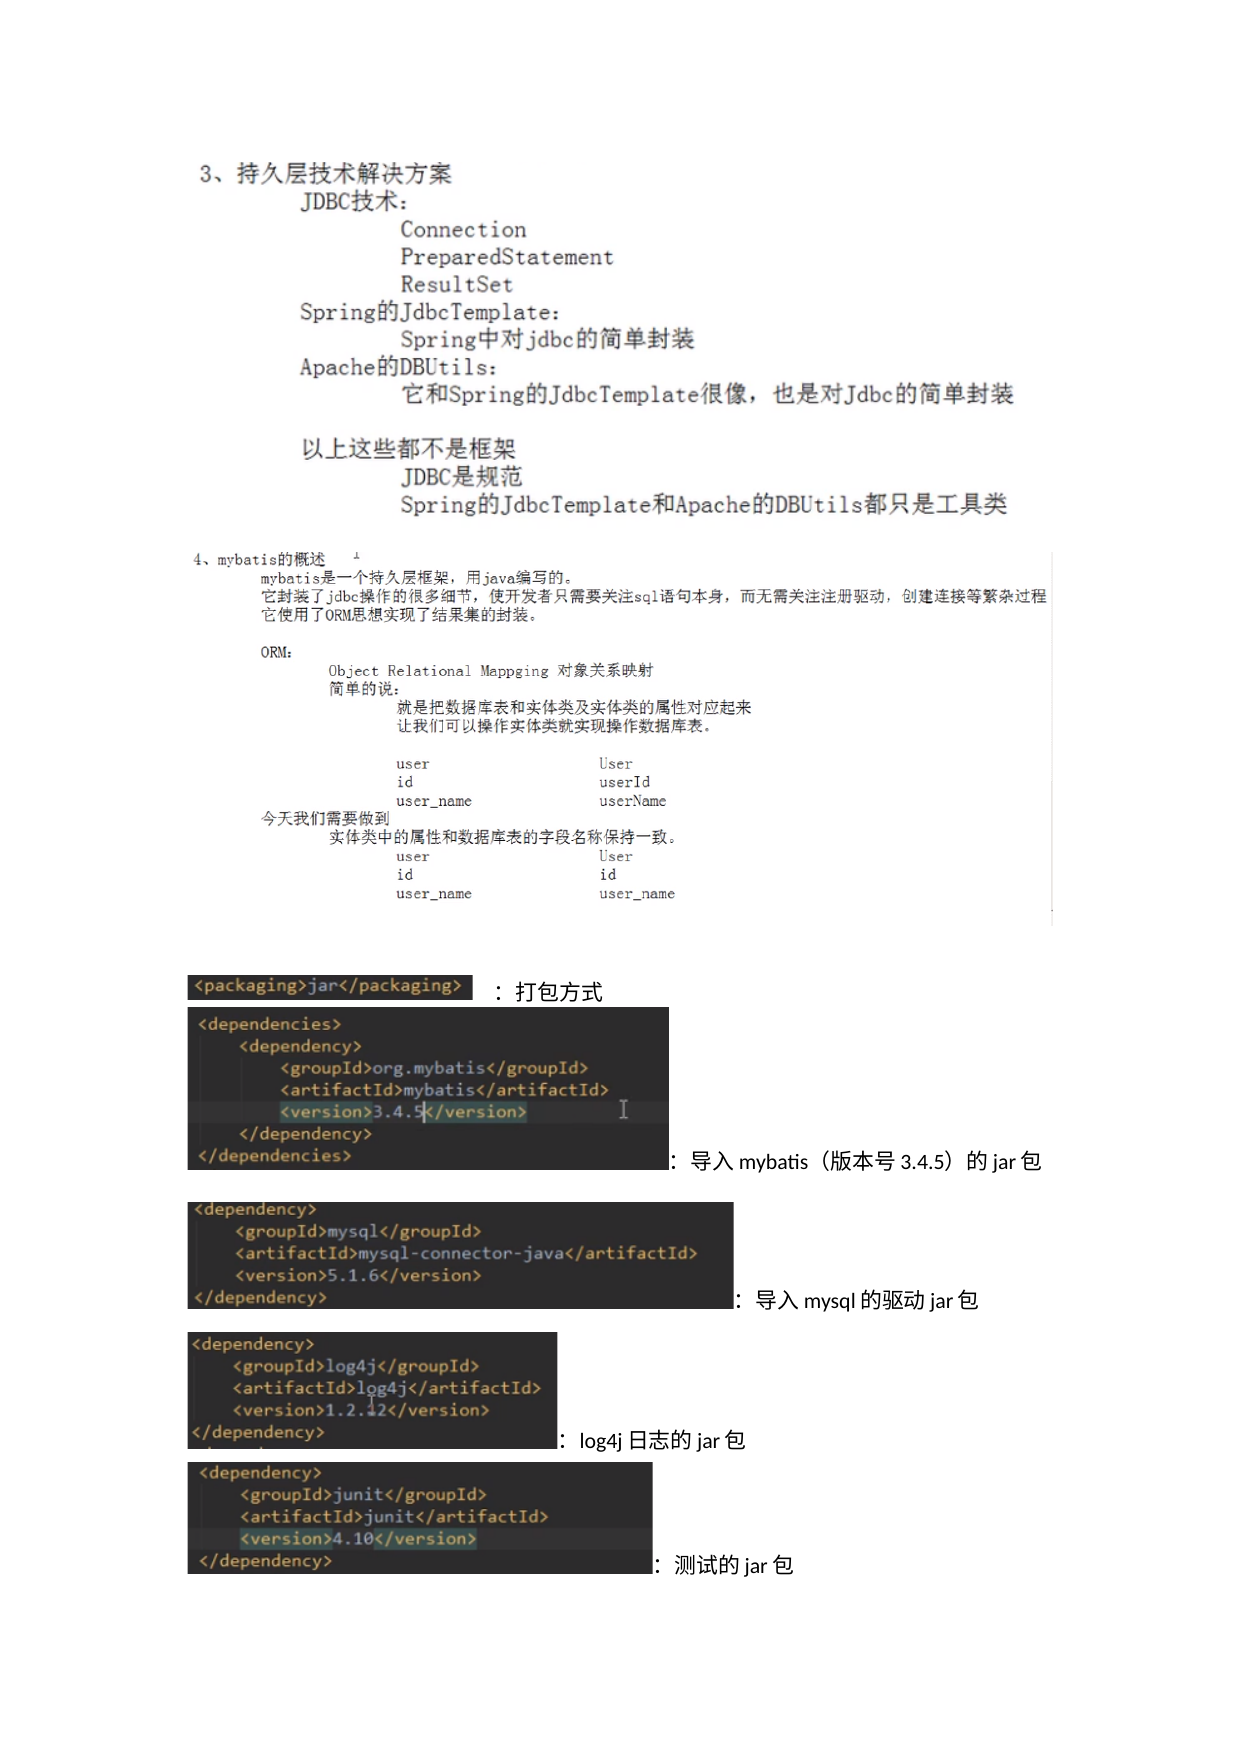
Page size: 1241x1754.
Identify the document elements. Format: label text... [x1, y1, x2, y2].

picture [187, 1462, 653, 1574]
picture [197, 162, 1044, 534]
picture [187, 1202, 734, 1309]
picture [187, 1007, 669, 1170]
picture [187, 1332, 558, 1449]
picture [187, 975, 473, 1000]
picture [187, 552, 1053, 926]
